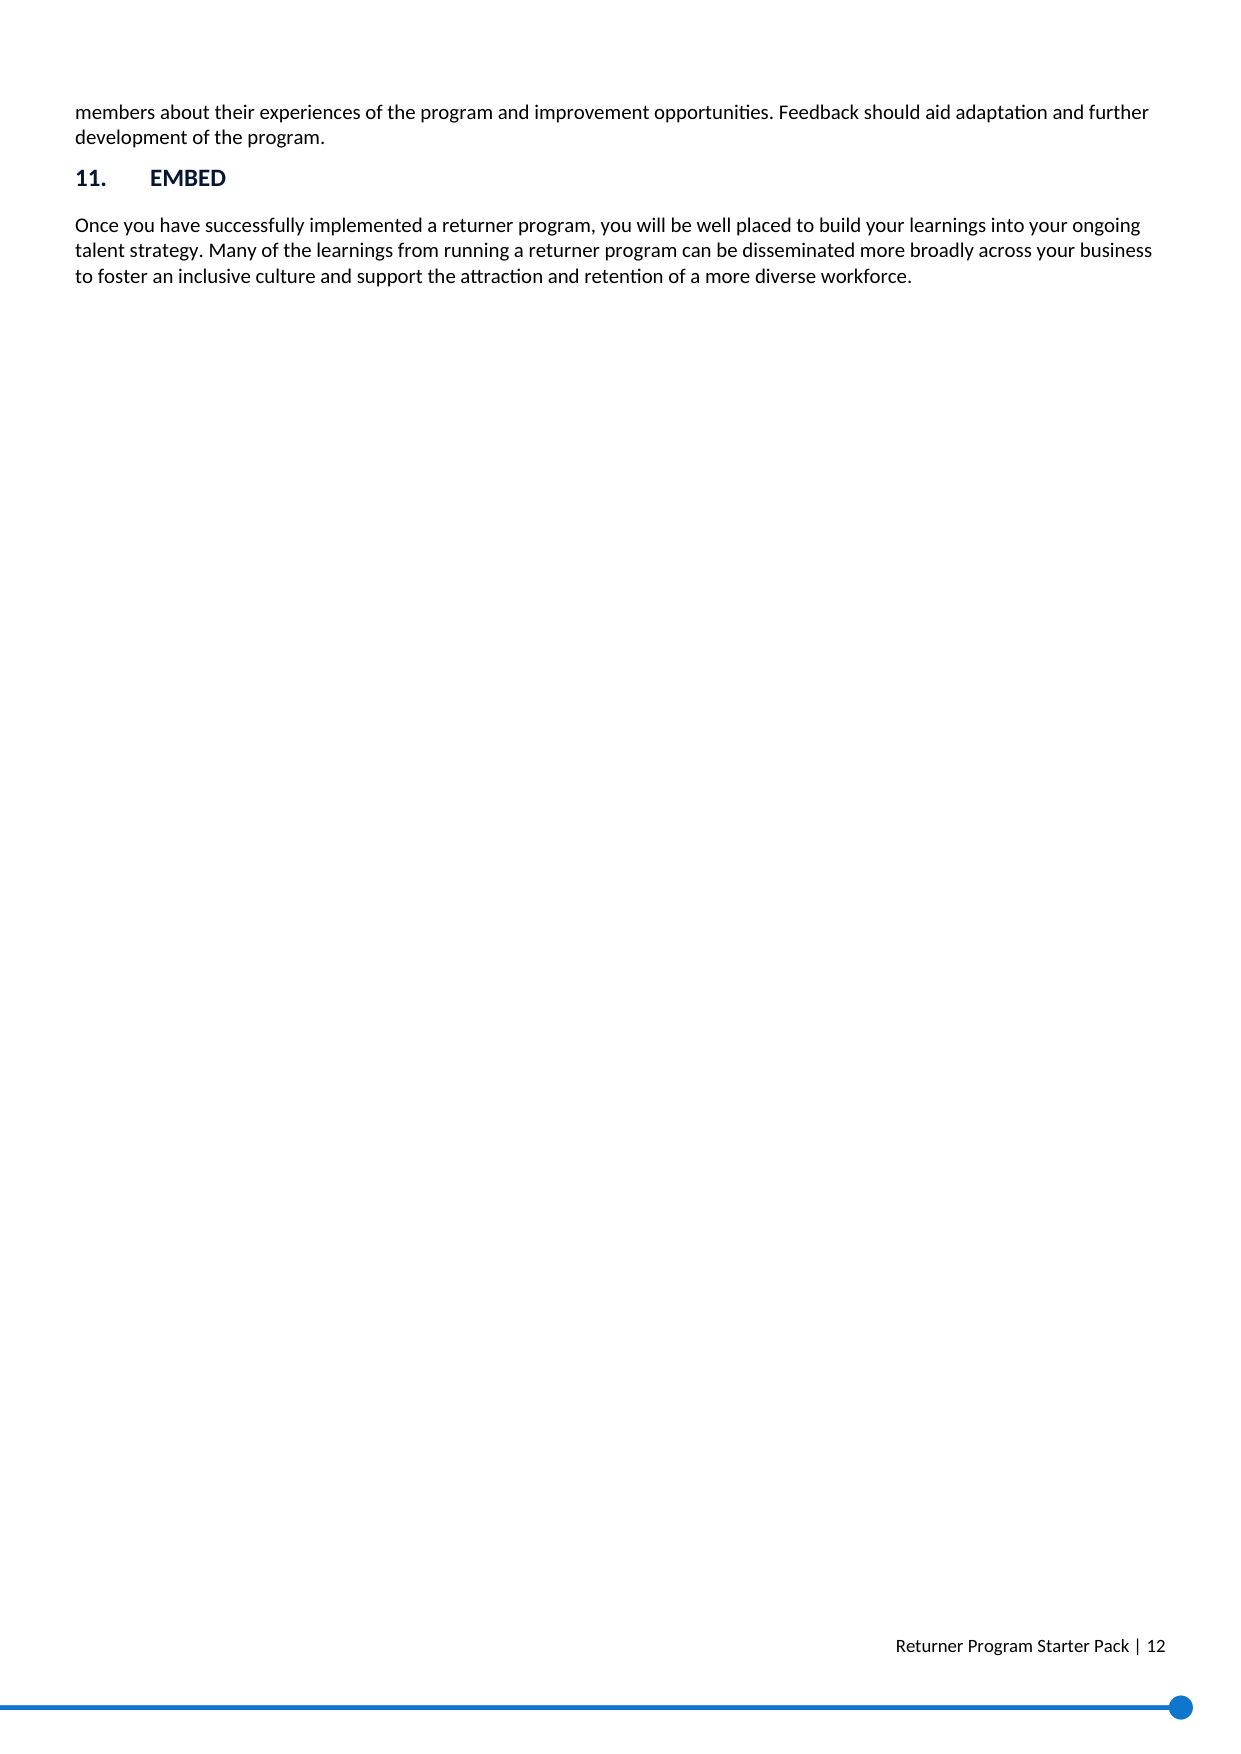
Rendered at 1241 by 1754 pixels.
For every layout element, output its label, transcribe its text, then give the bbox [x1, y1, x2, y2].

text EMBED [75, 162, 1165, 193]
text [75, 99, 1165, 150]
picture [0, 1683, 1241, 1754]
text Once you have successfully implemented a returner program, you will be well placed to build your learnings into your ongoing talent strategy. Many of the learnings from running a returner program can be disseminated more broadly across your business to foster an inclusive culture and support the attraction and retention of a more diverse workforce. [75, 212, 1165, 288]
